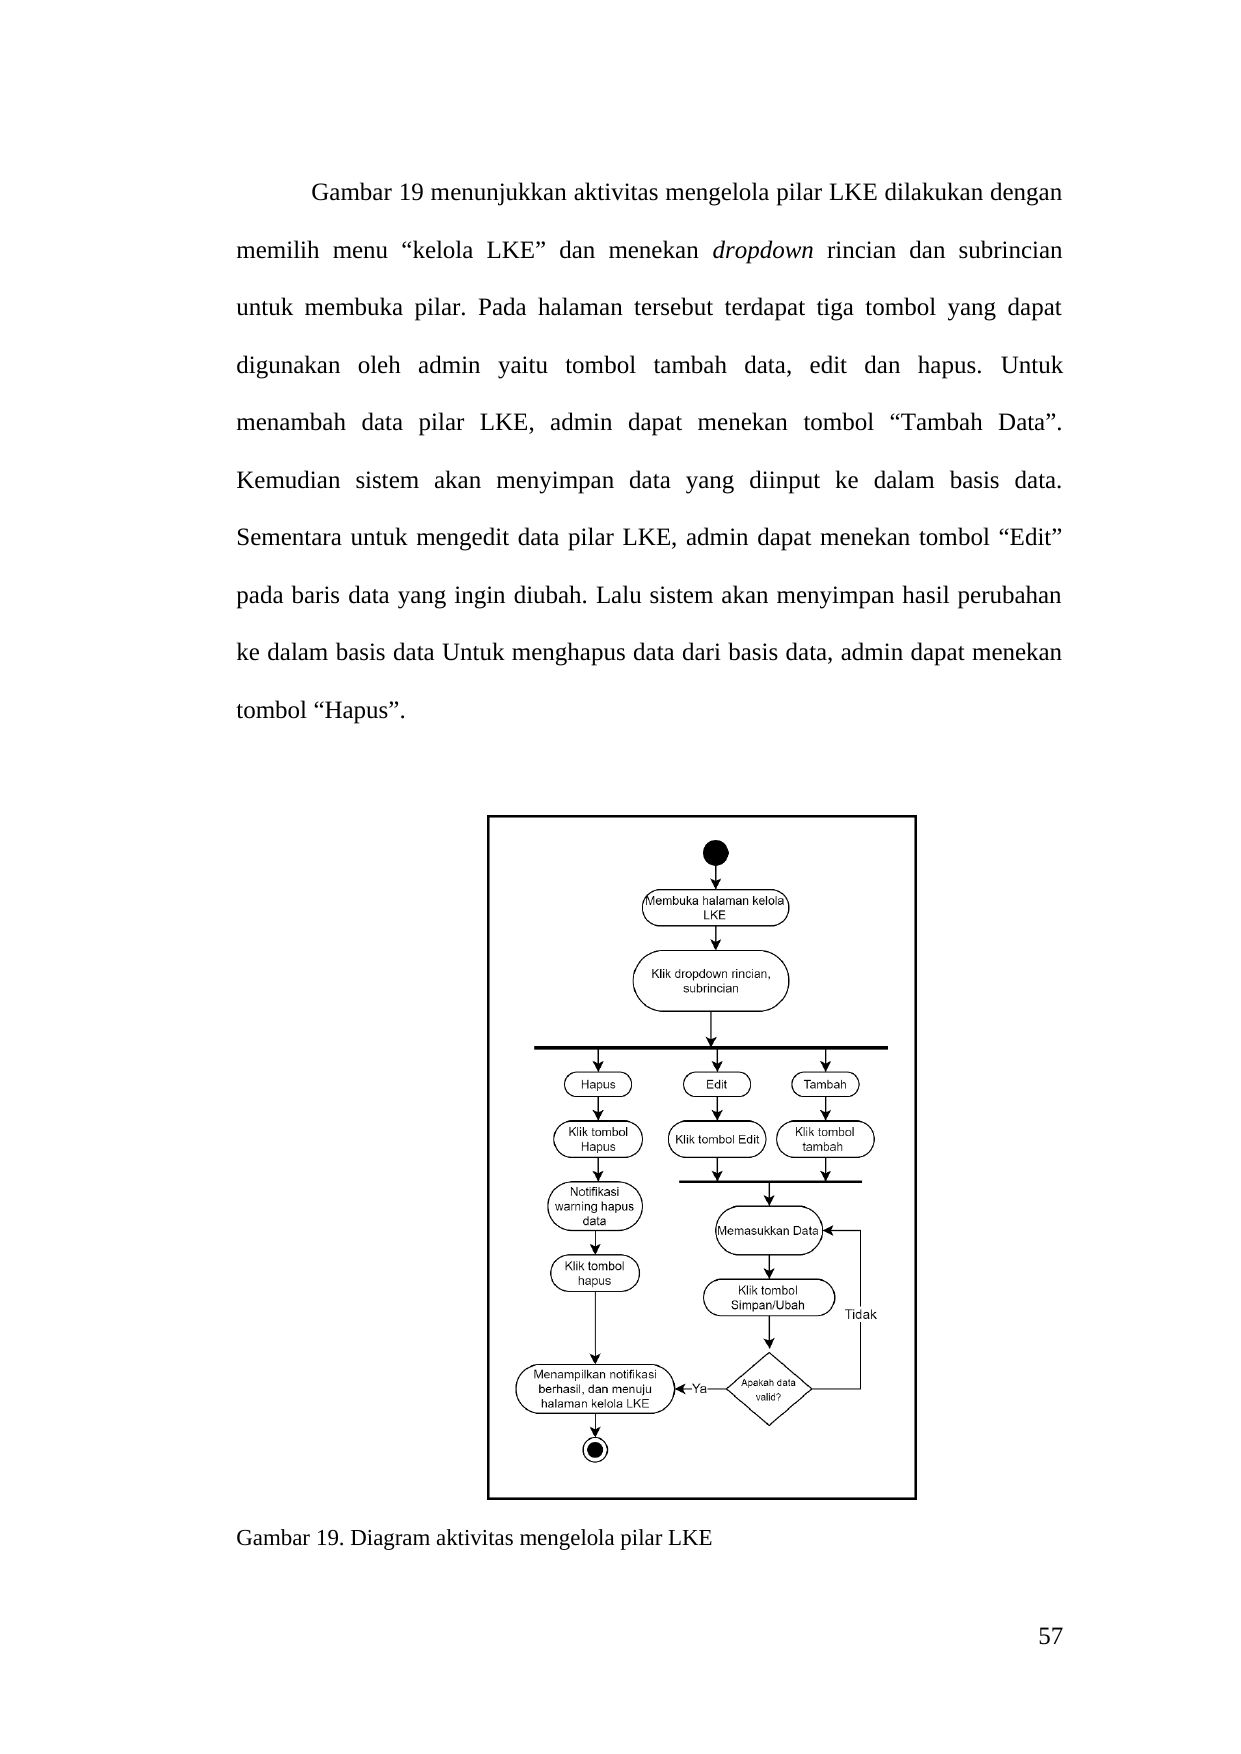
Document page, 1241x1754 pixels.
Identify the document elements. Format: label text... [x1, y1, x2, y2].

picture [475, 802, 928, 1511]
text Gambar 19 menunjukkan aktivitas mengelola pilar LKE dilakukan dengan memilih menu “kelola LKE” dan menekan dropdown rincian dan subrincian untuk membuka pilar. Pada halaman tersebut terdapat tiga tombol yang dapat digunakan oleh admin yaitu tombol tambah data, edit dan hapus. Untuk menambah data pilar LKE, admin dapat menekan tombol “Tambah Data”. Kemudian sistem akan menyimpan data yang diinput ke dalam basis data. Sementara untuk mengedit data pilar LKE, admin dapat menekan tombol “Edit” pada baris data yang ingin diubah. Lalu sistem akan menyimpan hasil perubahan ke dalam basis data Untuk menghapus data dari basis data, admin dapat menekan tombol “Hapus”. [236, 177, 1063, 723]
text Gambar 19. Diagram aktivitas mengelola pilar LKE [236, 1524, 1063, 1550]
